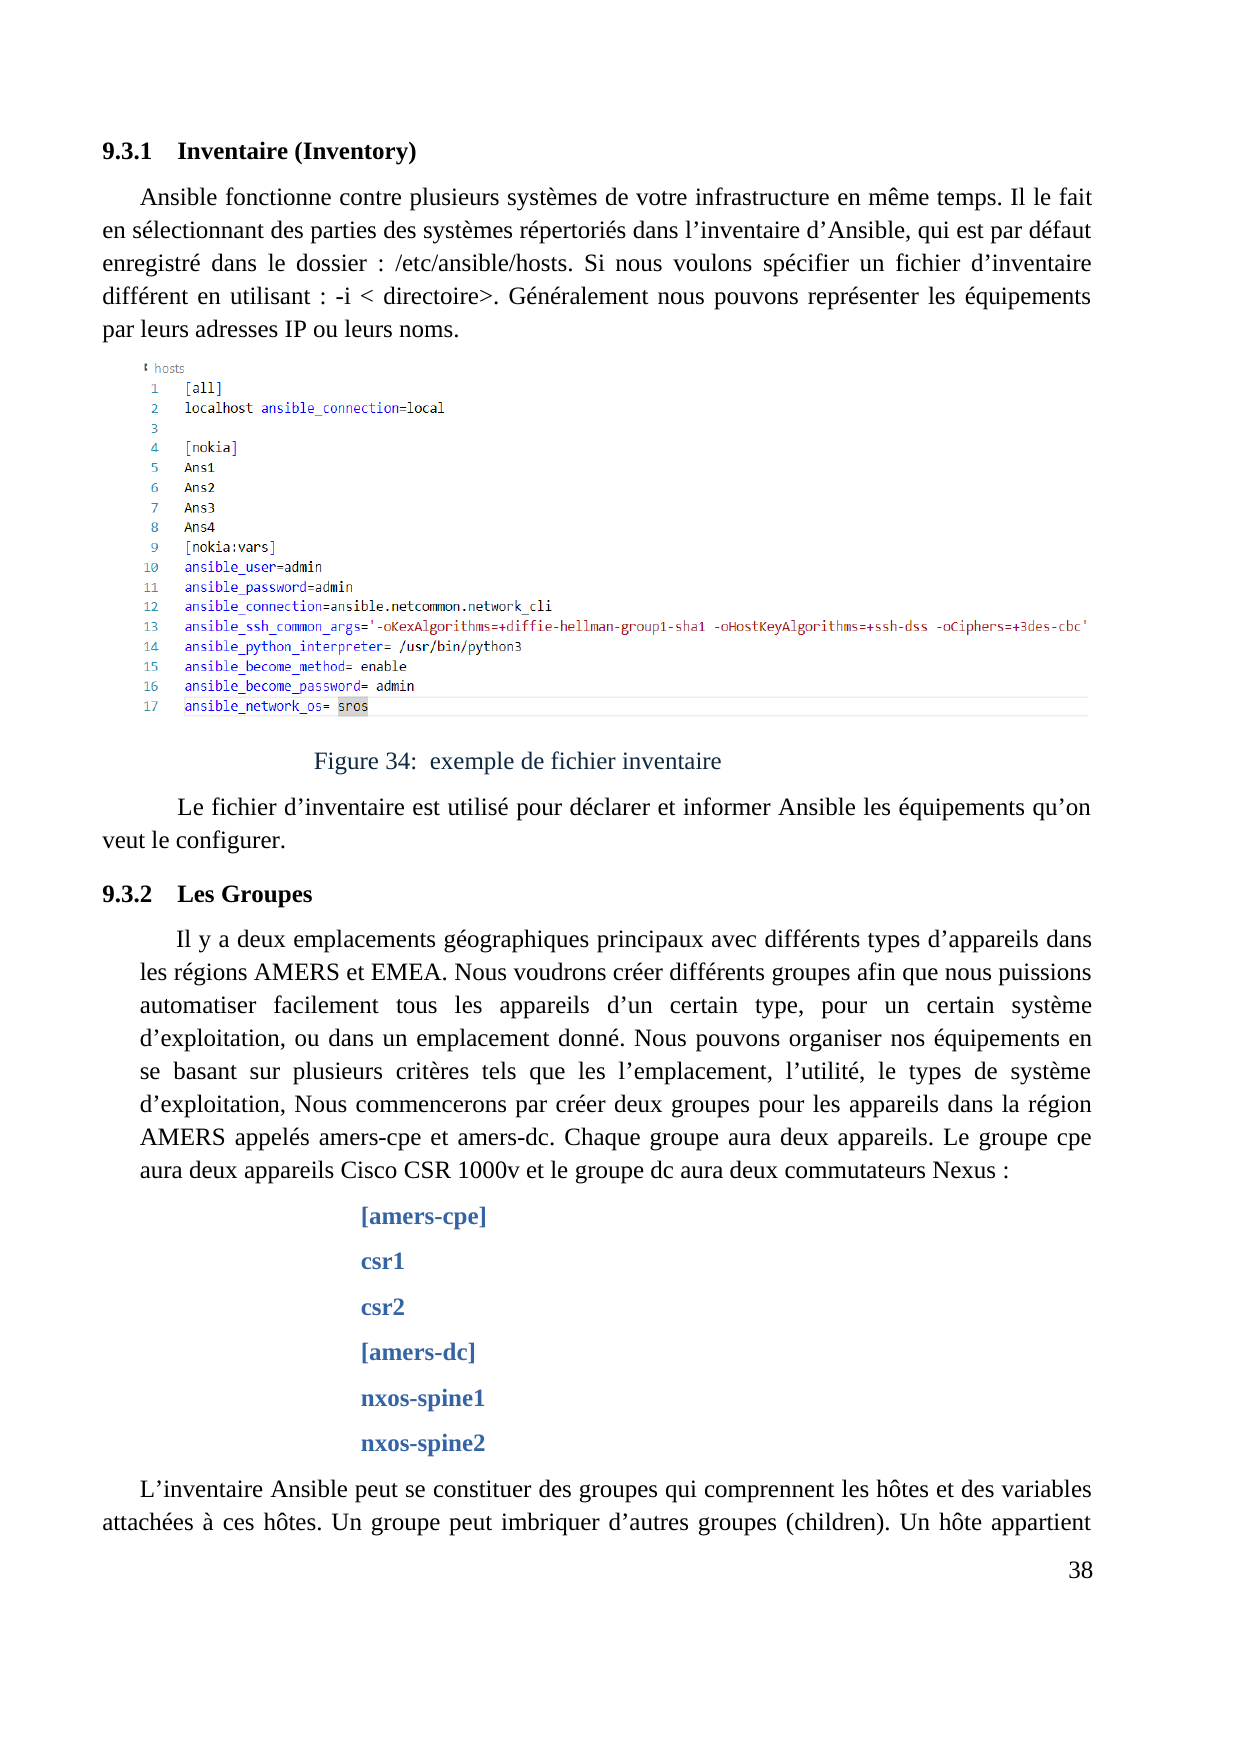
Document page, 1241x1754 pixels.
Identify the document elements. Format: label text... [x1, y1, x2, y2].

text csr2 [323, 1292, 632, 1321]
text Le fichier d’inventaire est utilisé pour déclarer et informer Ansible les équipements qu’on veut le configurer. [102, 792, 1093, 853]
text csr1 [323, 1246, 644, 1275]
subtitle Inventaire (Inventory) [102, 136, 1093, 165]
text nxos-spine1 [323, 1383, 642, 1412]
subtitle Les Groupes [102, 879, 1093, 907]
text [amers-cpe] [323, 1201, 644, 1229]
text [102, 1474, 1093, 1536]
picture [144, 359, 1088, 717]
text [amers-dc] [323, 1337, 632, 1366]
text Ansible fonctionne contre plusieurs systèmes de votre infrastructure en même temps. Il le fait en sélectionnant des parties des systèmes répertoriés dans l’inventaire d’Ansible, qui est par défaut enregistré dans le dossier : /etc/ansible/hosts. Si nous voulons spécifier un fichier d’inventaire différent en utilisant : -i < directoire>. Généralement nous pouvons représenter les équipements par leurs adresses IP ou leurs noms. [102, 182, 1093, 342]
text Il y a deux emplacements géographiques principaux avec différents types d’appareils dans les régions AMERS et EMEA. Nous voudrons créer différents groupes afin que nous puissions automatiser facilement tous les appareils d’un certain type, pour un certain système d’exploitation, ou dans un emplacement donné. Nous pouvons organiser nos équipements en se basant sur plusieurs critères tels que les l’emplacement, l’utilité, le types de système d’exploitation, Nous commencerons par créer deux groupes pour les appareils dans la région AMERS appelés amers-cpe et amers-dc. Chaque groupe aura deux appareils. Le groupe cpe aura deux appareils Cisco CSR 1000v et le groupe dc aura deux commutateurs Nexus : [139, 924, 1093, 1184]
text nxos-spine2 [323, 1428, 642, 1457]
